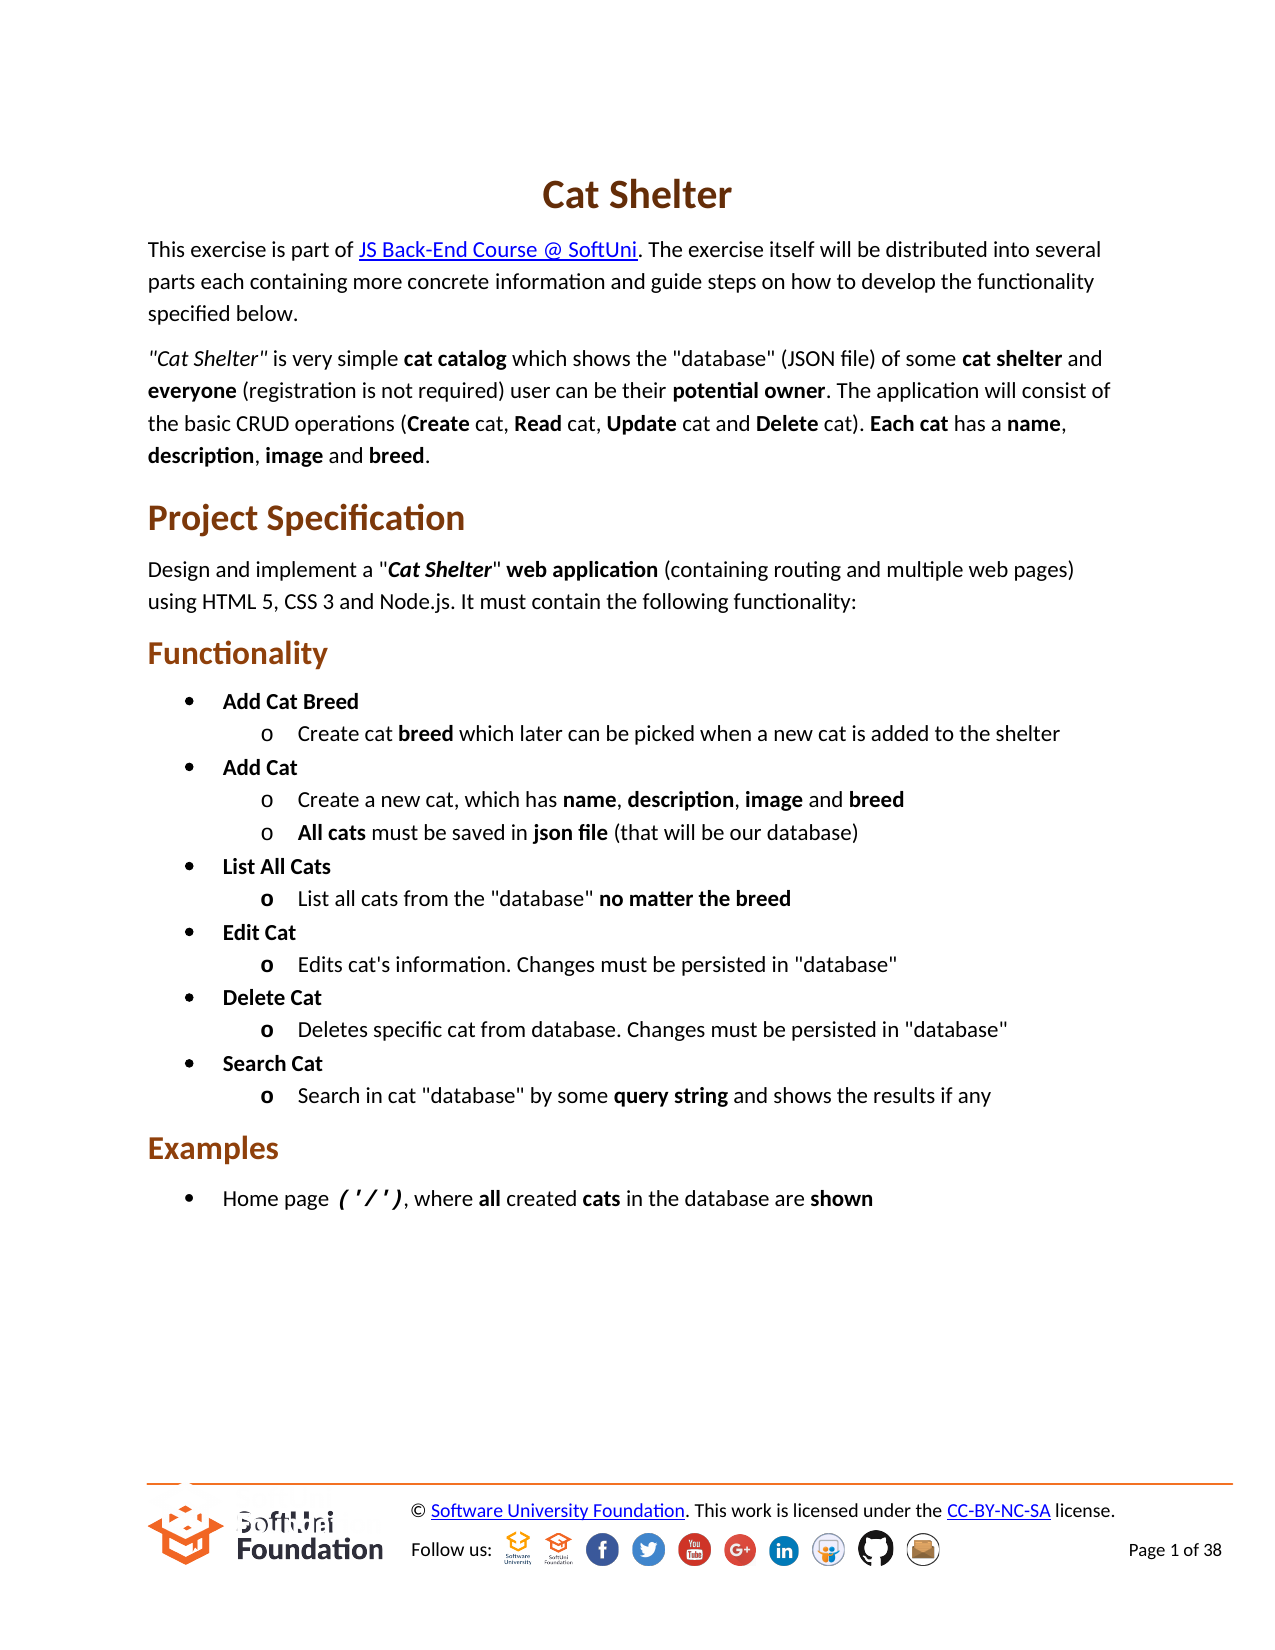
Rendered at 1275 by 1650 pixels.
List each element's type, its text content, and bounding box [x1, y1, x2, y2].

list Delete Cat [185, 983, 1127, 1011]
picture [769, 1536, 778, 1545]
picture [724, 1534, 756, 1566]
subtitle Examples [148, 1127, 1127, 1168]
picture [769, 1557, 778, 1566]
text "Cat Shelter" is very simple cat catalog which shows the "database" (JSON file) of some cat shelter and everyone (registration is not required) user can be their potential owner. The application will consist of the basic CRUD operations (Create cat, Read cat, Update cat and Delete cat). Each cat has a name, description, image and breed. [148, 344, 1127, 469]
list Create cat breed which later can be picked when a new cat is added to the shelter [260, 719, 1127, 748]
text This exercise is part of JS Back-End Course @ SoftUni. The exercise itself will be distributed into several parts each containing more concrete information and guide steps on how to develop the functionality specified below. [148, 235, 1127, 328]
subtitle Cat Shelter [148, 168, 1127, 219]
list Add Cat [185, 753, 1127, 781]
text Design and implement a "Cat Shelter" web application (containing routing and multiple web pages) using HTML 5, CSS 3 and Node.js. It must contain the following functionality: [148, 555, 1127, 615]
list List All Cats [185, 852, 1127, 880]
list Deletes specific cat from database. Changes must be persisted in "database" [260, 1016, 1127, 1045]
picture [632, 1533, 665, 1566]
picture [147, 1481, 383, 1565]
subtitle Functionality [148, 632, 1127, 672]
list Create a new cat, which has name, description, image and breed [260, 785, 1127, 814]
picture [812, 1533, 845, 1566]
picture [544, 1533, 573, 1566]
list Search Cat [185, 1049, 1127, 1077]
picture [790, 1536, 799, 1545]
picture [783, 1548, 792, 1557]
picture [858, 1530, 894, 1566]
list Home page ('/'), where all created cats in the database are shown [185, 1182, 1127, 1214]
picture [586, 1533, 619, 1566]
list All cats must be saved in json file (that will be our database) [260, 818, 1127, 847]
picture [504, 1531, 532, 1566]
list Add Cat Breed [185, 687, 1127, 715]
list Edits cat's information. Changes must be persisted in "database" [260, 950, 1127, 979]
subtitle Project Specification [148, 494, 1127, 540]
picture [906, 1533, 940, 1566]
picture [790, 1557, 799, 1566]
list Edit Cat [185, 918, 1127, 946]
list List all cats from the "database" no matter the breed [260, 884, 1127, 913]
picture [678, 1533, 711, 1566]
list Search in cat "database" by some query string and shows the results if any [260, 1081, 1127, 1110]
